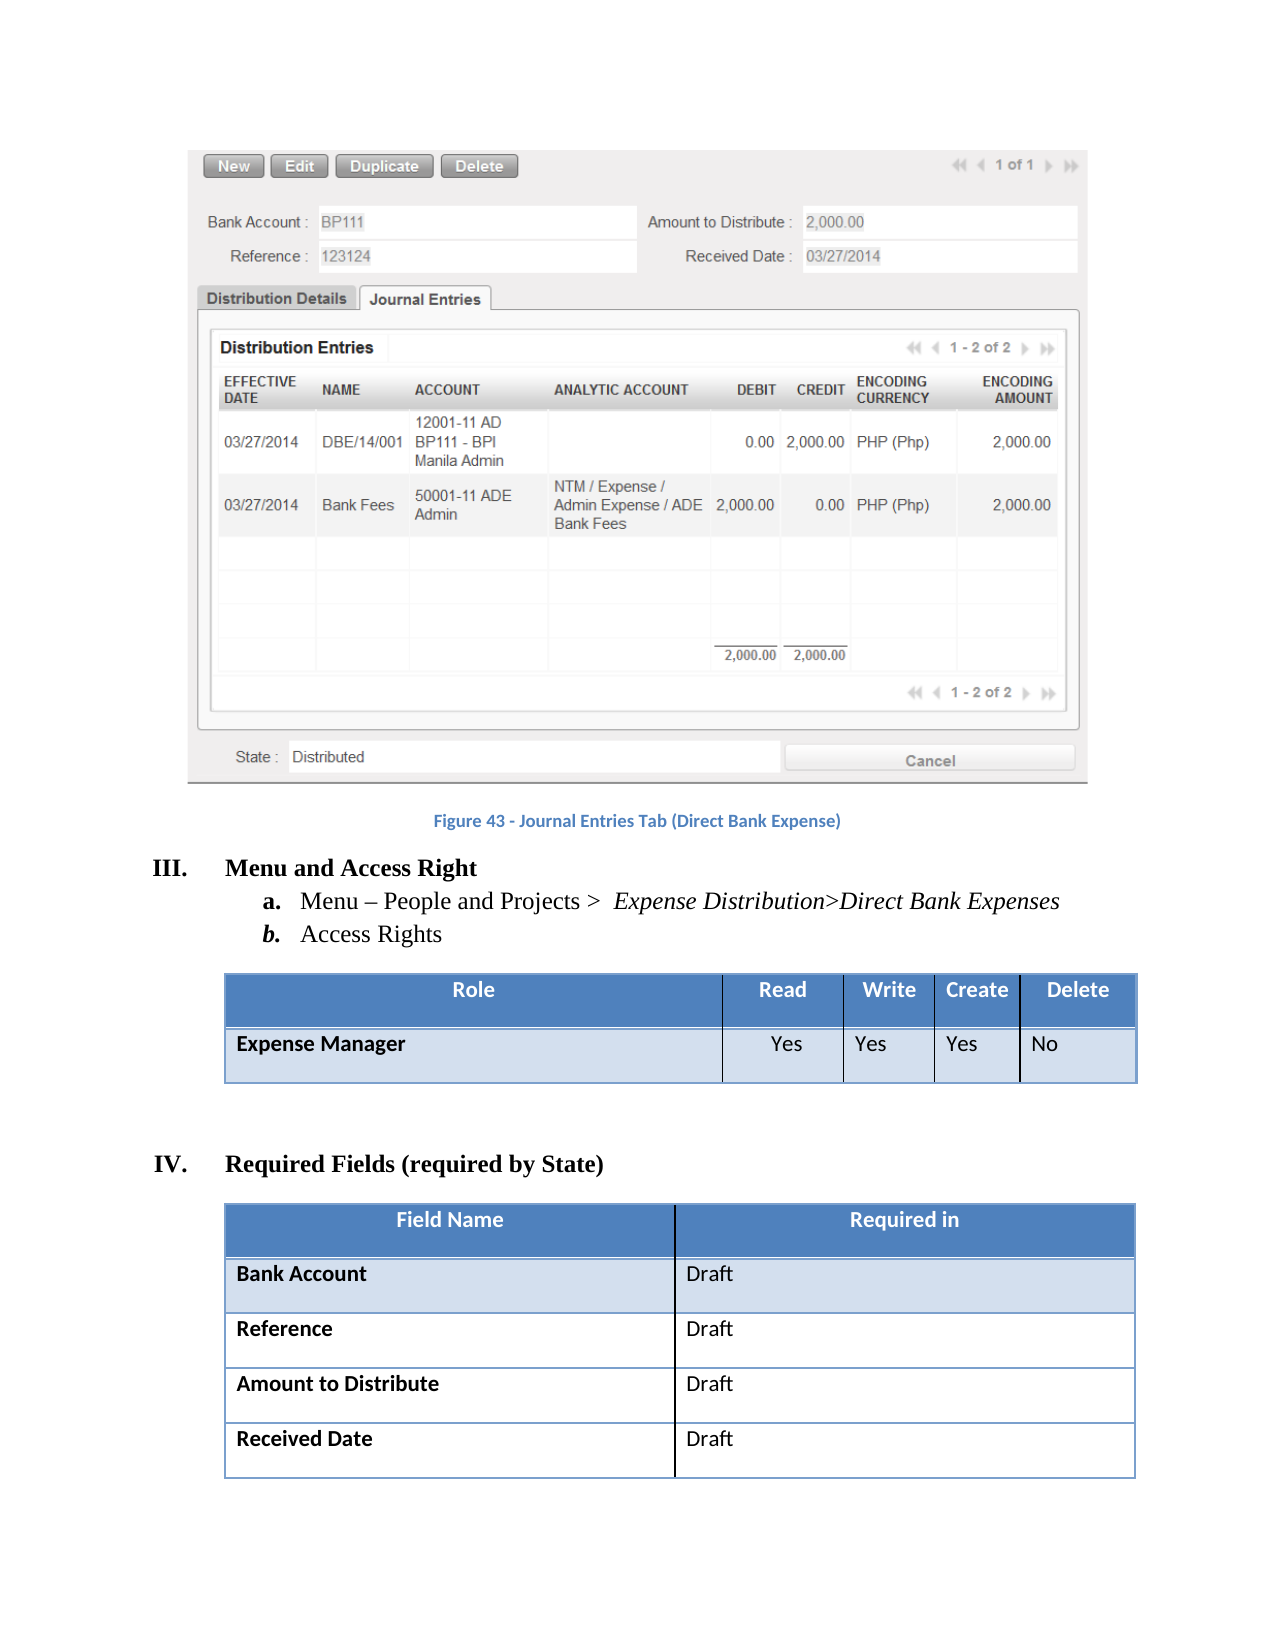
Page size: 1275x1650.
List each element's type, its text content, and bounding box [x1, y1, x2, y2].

list Access Rights [262, 919, 1125, 948]
table_cell Draft [676, 1369, 1134, 1422]
table_header Write [844, 975, 934, 1027]
table_header Required in [676, 1205, 1134, 1257]
table_cell Received Date [226, 1424, 674, 1477]
table_cell Bank Account [226, 1260, 674, 1312]
table_header Read [723, 975, 843, 1027]
table_cell Yes [935, 1030, 1019, 1082]
table_cell Yes [844, 1030, 934, 1082]
table_cell Yes [723, 1030, 843, 1082]
list Required Fields (required by State) [187, 1149, 1125, 1177]
table_cell Draft [676, 1314, 1134, 1367]
table_header Role [226, 975, 722, 1027]
table_cell Amount to Distribute [226, 1369, 674, 1422]
table_cell Draft [676, 1424, 1134, 1477]
picture [187, 150, 1088, 784]
table_cell Reference [226, 1314, 674, 1367]
table_cell Draft [676, 1260, 1134, 1312]
table_header Create [935, 975, 1019, 1027]
list Menu – People and Projects > Expense Distribution>Direct Bank Expenses [262, 886, 1125, 914]
table_header Field Name [226, 1205, 674, 1257]
table_header Delete [1021, 975, 1135, 1027]
list Menu and Access Right [187, 853, 1125, 882]
table_cell No [1021, 1030, 1135, 1082]
table_cell Expense Manager [226, 1030, 722, 1082]
